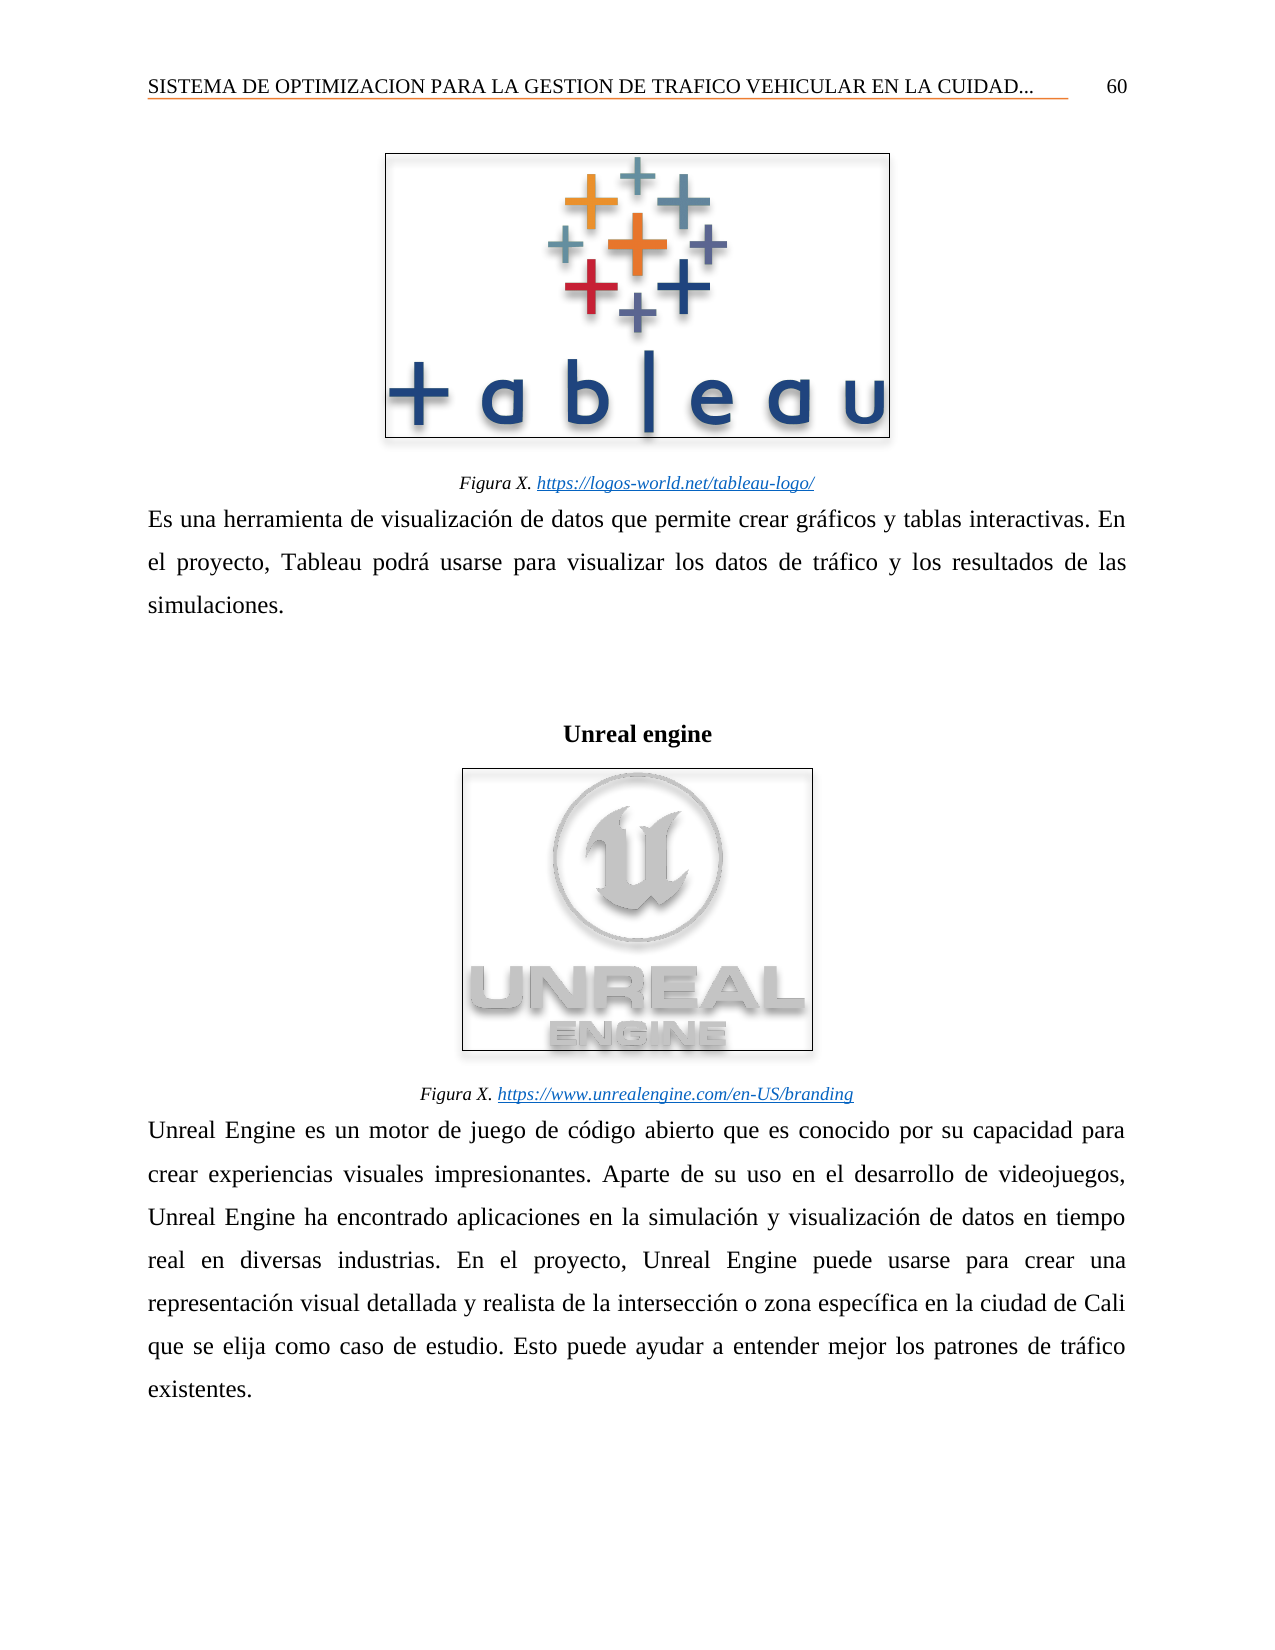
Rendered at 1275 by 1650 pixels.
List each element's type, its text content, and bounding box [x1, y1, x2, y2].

text Es una herramienta de visualización de datos que permite crear gráficos y tablas interactivas. En el proyecto, Tableau podrá usarse para visualizar los datos de tráfico y los resultados de las simulaciones. [148, 504, 1127, 619]
text Unreal Engine es un motor de juego de código abierto que es conocido por su capacidad para crear experiencias visuales impresionantes. Aparte de su uso en el desarrollo de videojuegos, Unreal Engine ha encontrado aplicaciones en la simulación y visualización de datos en tiempo real en diversas industrias. En el proyecto, Unreal Engine puede usarse para crear una representación visual detallada y realista de la intersección o zona específica en la ciudad de Cali que se elija como caso de estudio. Esto puede ayudar a entender mejor los patrones de tráfico existentes. [148, 1116, 1127, 1403]
picture [386, 154, 889, 437]
text Unreal engine [148, 719, 1127, 748]
text Figura X. https://logos-world.net/tableau-logo/ [148, 472, 1127, 493]
text Figura X. https://www.unrealengine.com/en-US/branding [148, 1083, 1127, 1105]
